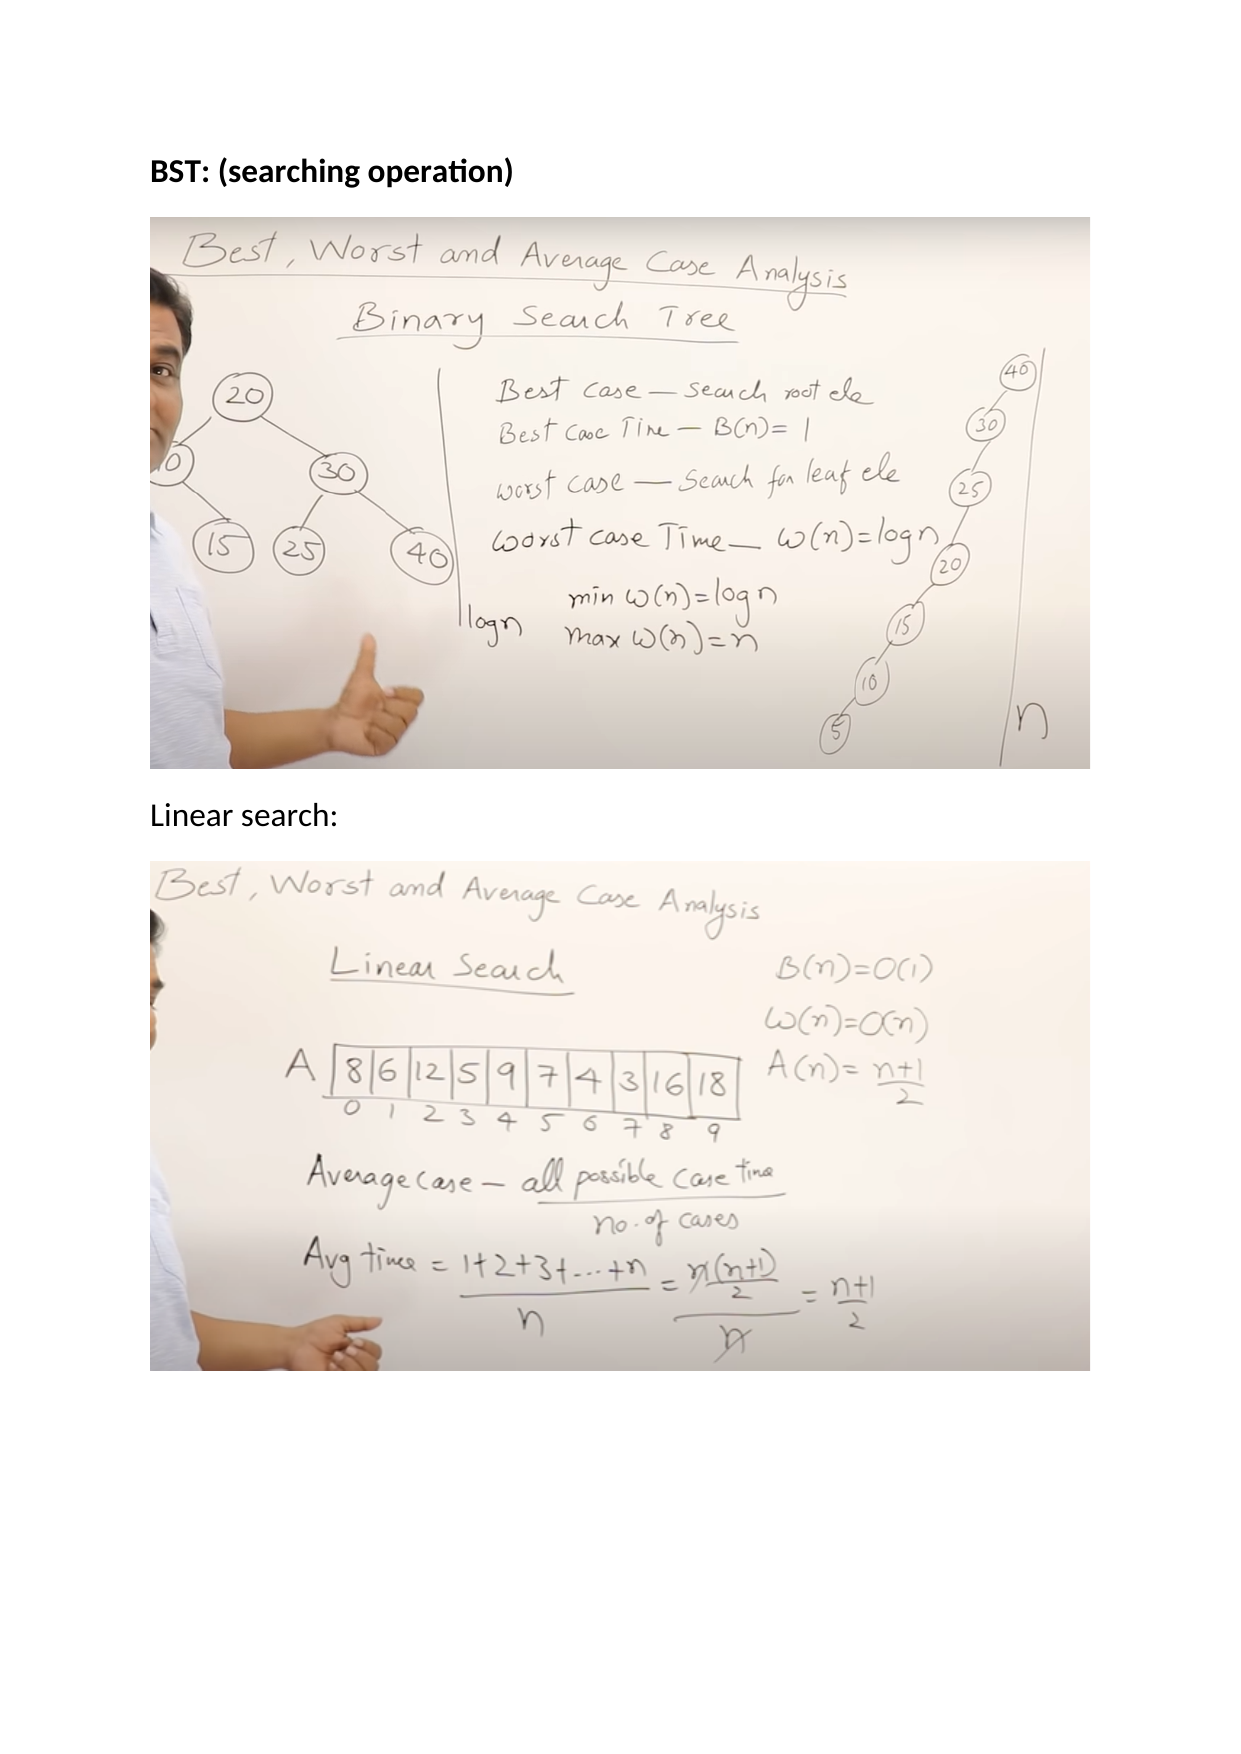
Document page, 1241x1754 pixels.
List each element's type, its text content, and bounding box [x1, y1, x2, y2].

picture [150, 217, 1091, 769]
text Linear search: [150, 794, 1090, 834]
text BST: (searching operation) [150, 150, 1090, 191]
picture [150, 861, 1091, 1371]
